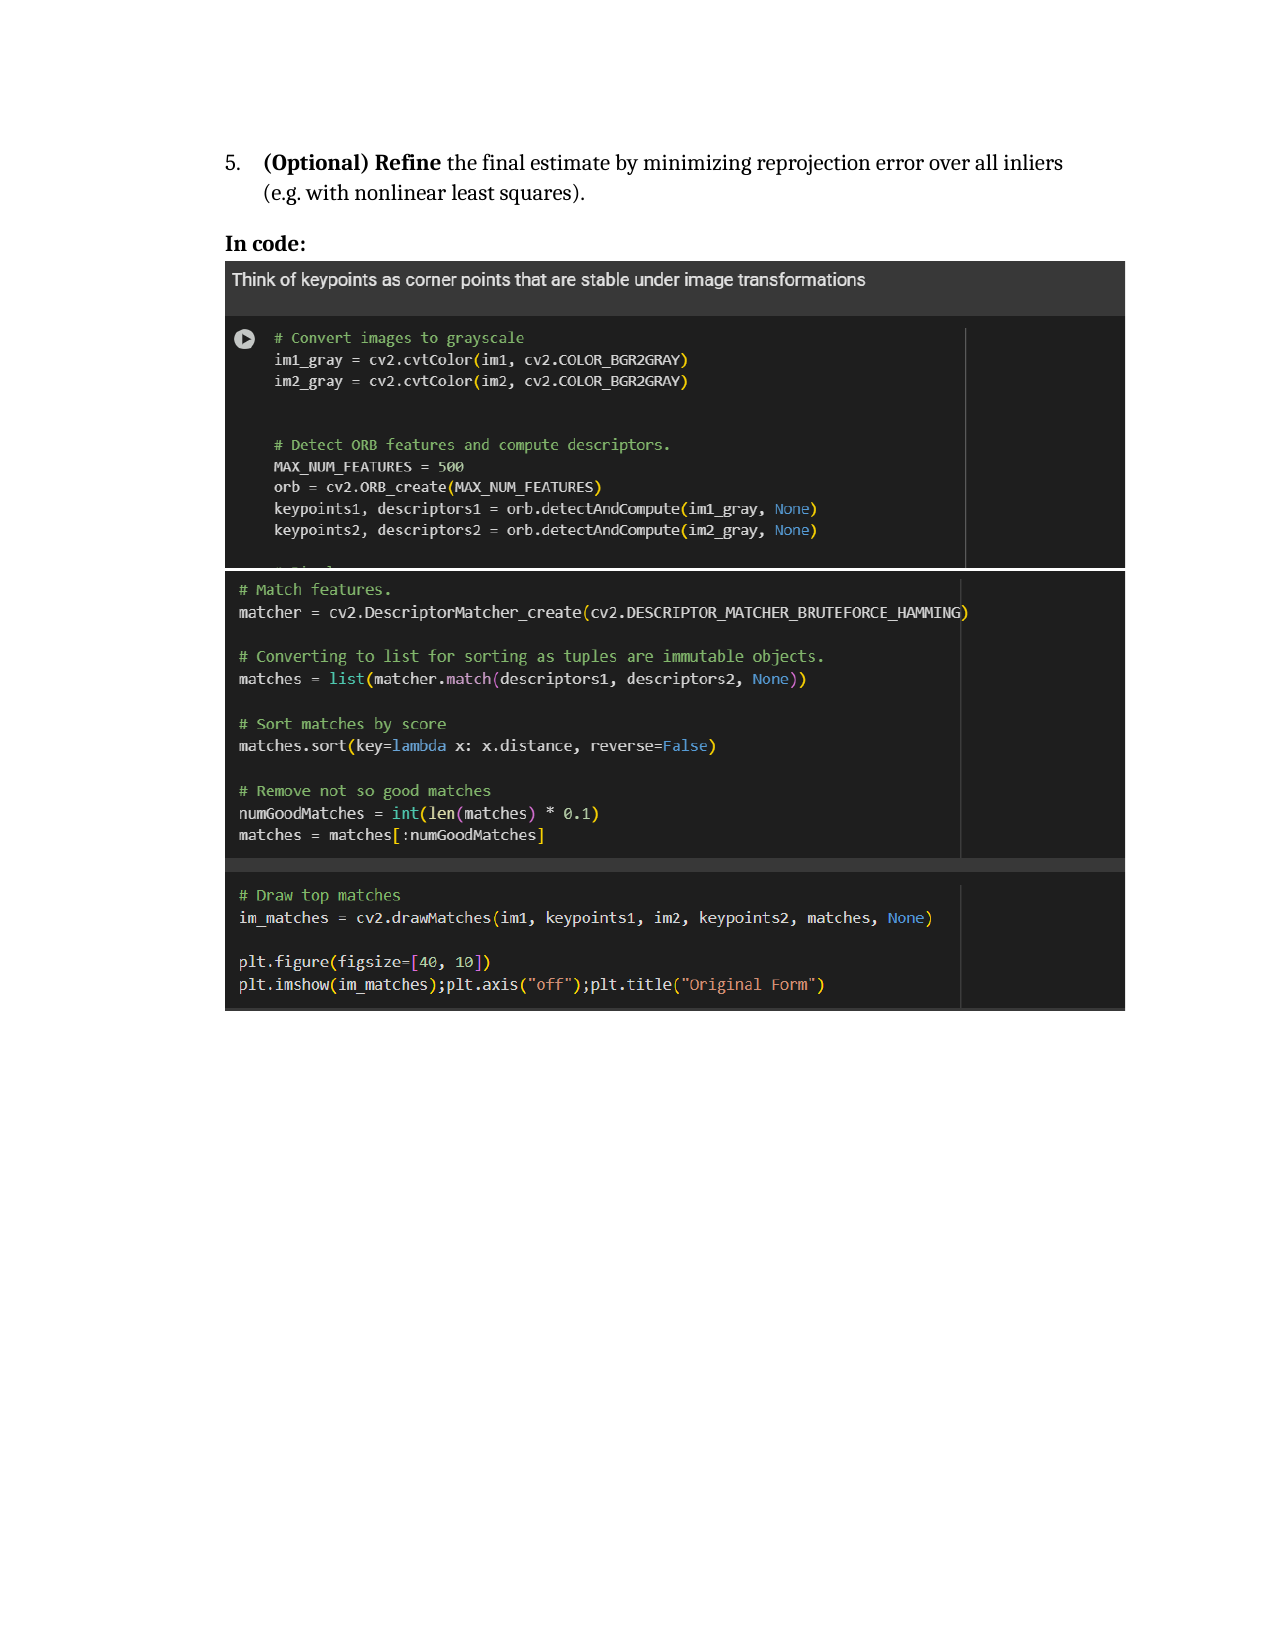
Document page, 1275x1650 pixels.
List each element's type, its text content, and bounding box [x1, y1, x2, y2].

picture [225, 261, 1125, 568]
list (Optional) Refine the final estimate by minimizing reprojection error over all inliers (e.g. with nonlinear least squares). [225, 150, 1087, 207]
text In code: [225, 231, 1087, 261]
picture [225, 571, 1125, 1011]
